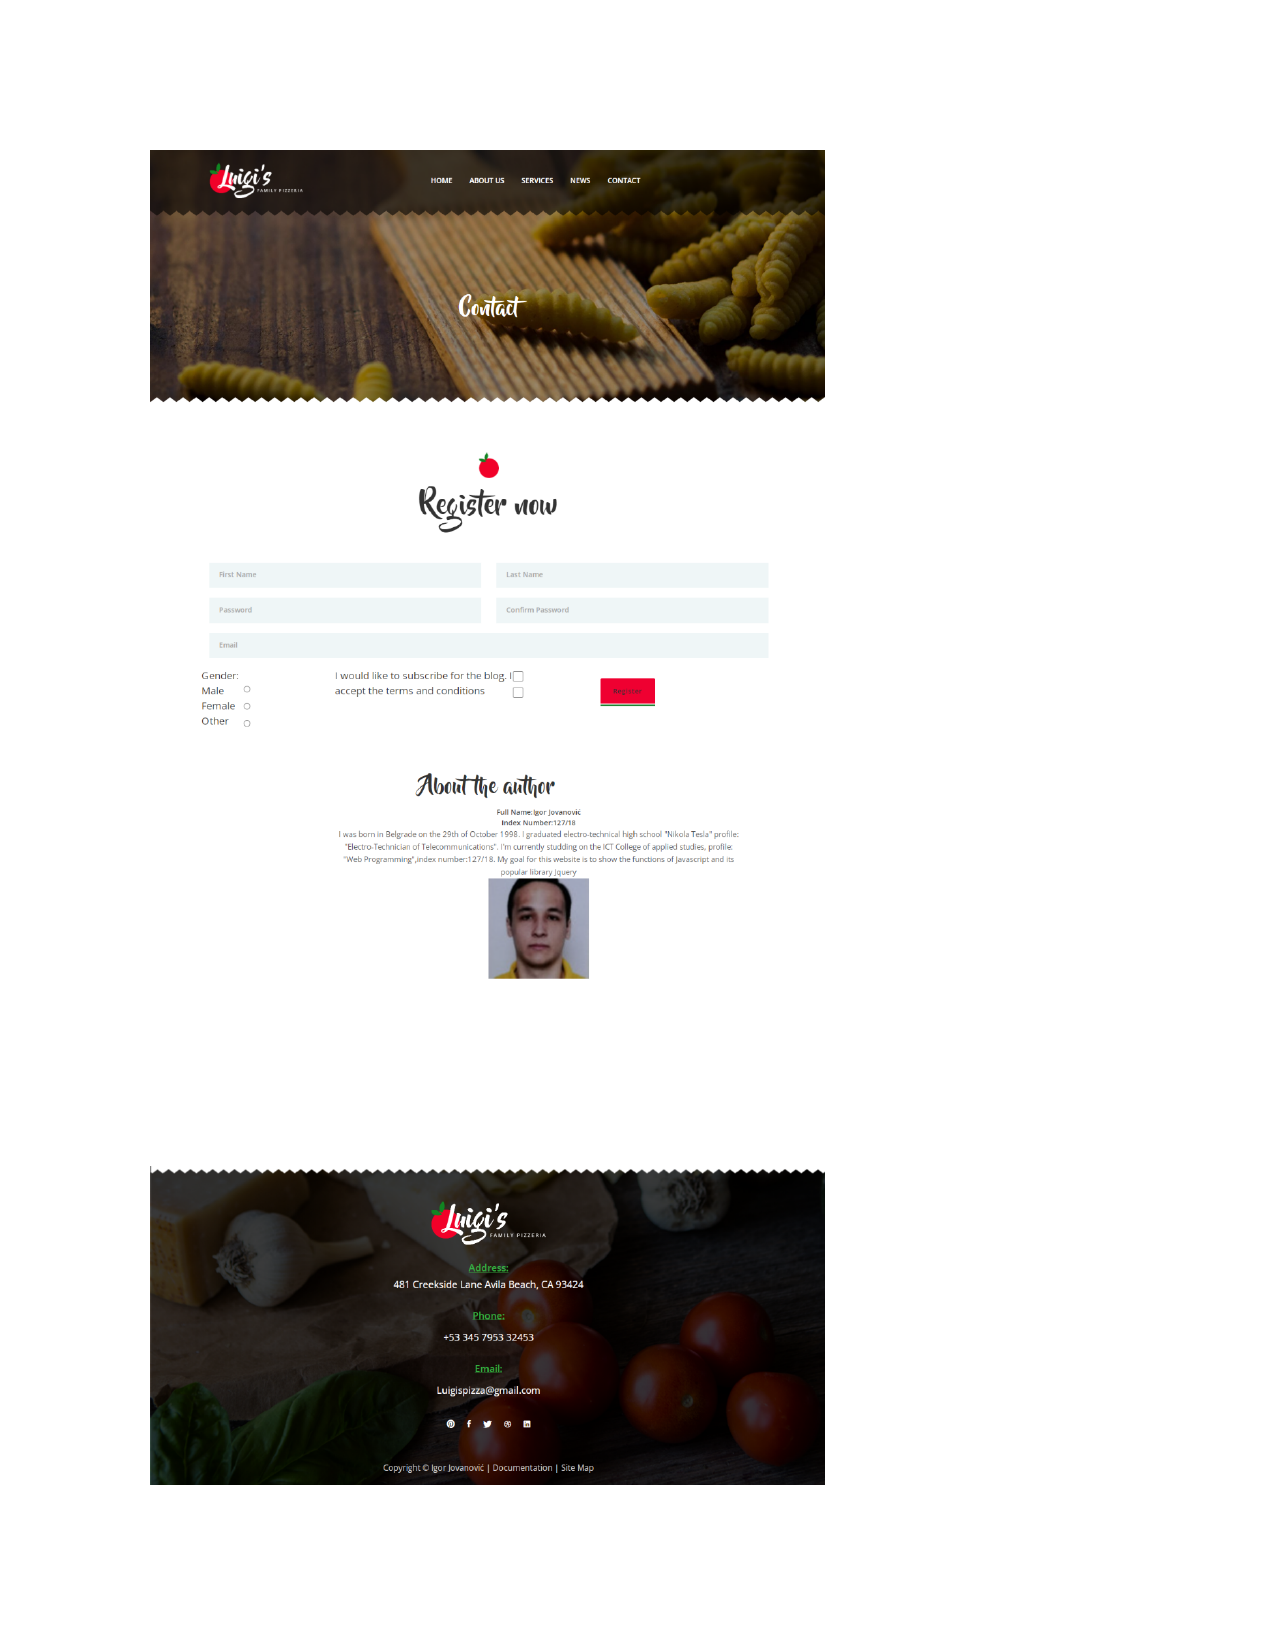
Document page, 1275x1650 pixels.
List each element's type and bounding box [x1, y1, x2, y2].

picture [150, 150, 825, 1485]
